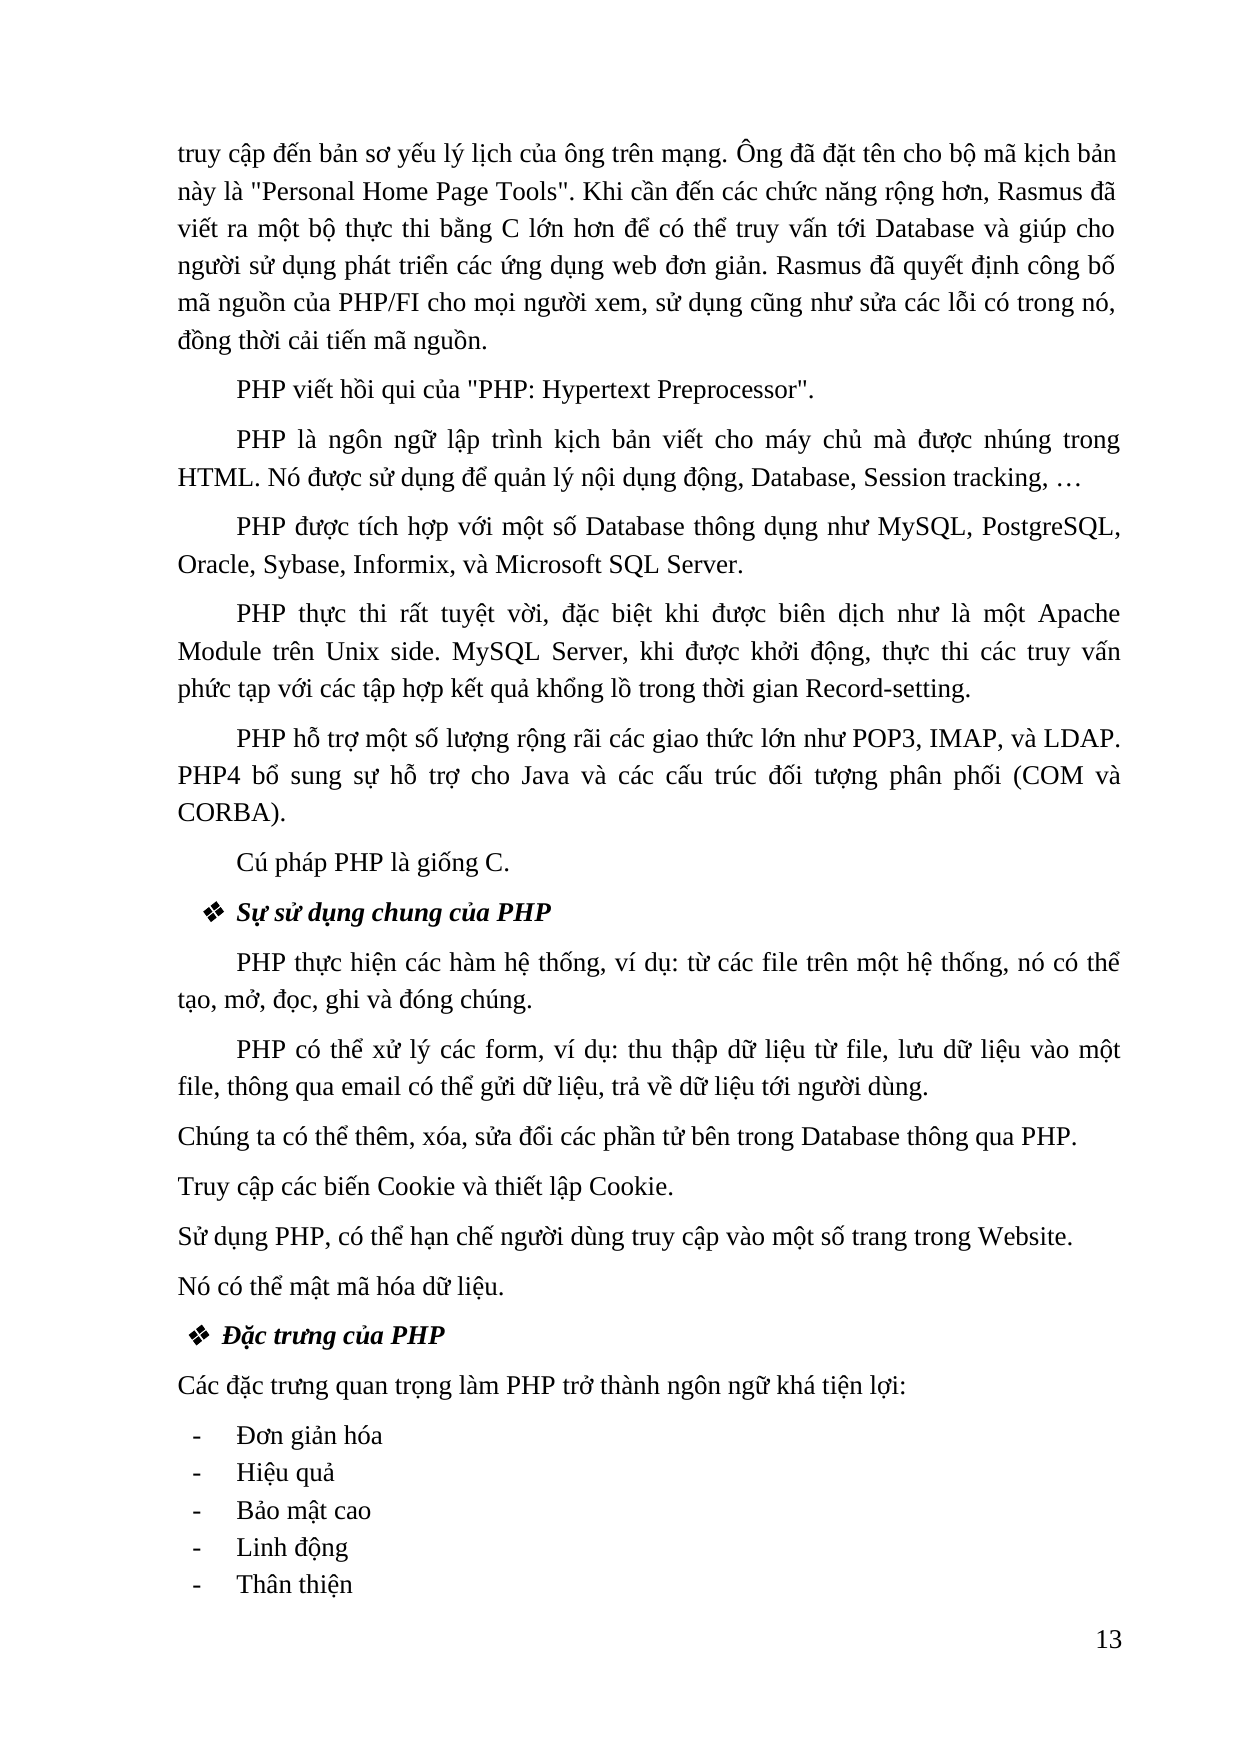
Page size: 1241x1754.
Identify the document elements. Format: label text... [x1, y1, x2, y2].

list Linh động [192, 1531, 1122, 1562]
text Nó có thể mật mã hóa dữ liệu. [177, 1269, 1122, 1301]
text PHP thực hiện các hàm hệ thống, ví dụ: từ các file trên một hệ thống, nó có thể tạo, mở, đọc, ghi và đóng chúng. [177, 946, 1122, 1014]
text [177, 137, 1117, 355]
list Thân thiện [192, 1568, 1122, 1599]
text Truy cập các biến Cookie và thiết lập Cookie. [177, 1170, 1122, 1201]
text PHP thực thi rất tuyệt vời, đặc biệt khi được biên dịch như là một Apache Module trên Unix side. MySQL Server, khi được khởi động, thực thi các truy vấn phức tạp với các tập hợp kết quả khổng lồ trong thời gian Record-setting. [177, 597, 1122, 703]
text PHP là ngôn ngữ lập trình kịch bản viết cho máy chủ mà được nhúng trong HTML. Nó được sử dụng để quản lý nội dụng động, Database, Session tracking, … [177, 423, 1122, 492]
text Sử dụng PHP, có thể hạn chế người dùng truy cập vào một số trang trong Website. [177, 1220, 1122, 1251]
list Hiệu quả [192, 1456, 1122, 1488]
text PHP viết hồi qui của "PHP: Hypertext Preprocessor". [177, 373, 1122, 405]
text Chúng ta có thể thêm, xóa, sửa đổi các phần tử bên trong Database thông qua PHP. [177, 1120, 1122, 1151]
text PHP hỗ trợ một số lượng rộng rãi các giao thức lớn như POP3, IMAP, và LDAP. PHP4 bổ sung sự hỗ trợ cho Java và các cấu trúc đối tượng phân phối (COM và CORBA). [177, 722, 1122, 828]
text PHP được tích hợp với một số Database thông dụng như MySQL, PostgreSQL, Oracle, Sybase, Informix, và Microsoft SQL Server. [177, 510, 1122, 579]
text PHP có thể xử lý các form, ví dụ: thu thập dữ liệu từ file, lưu dữ liệu vào một file, thông qua email có thể gửi dữ liệu, trả về dữ liệu tới người dùng. [177, 1033, 1122, 1102]
list Đơn giản hóa [192, 1419, 1122, 1450]
list Đặc trưng của PHP [184, 1319, 1122, 1351]
list Sự sử dụng chung của PHP [199, 896, 1122, 927]
text Cú pháp PHP là giống C. [177, 846, 1122, 877]
text Các đặc trưng quan trọng làm PHP trở thành ngôn ngữ khá tiện lợi: [177, 1369, 1117, 1401]
list Bảo mật cao [192, 1494, 1122, 1525]
